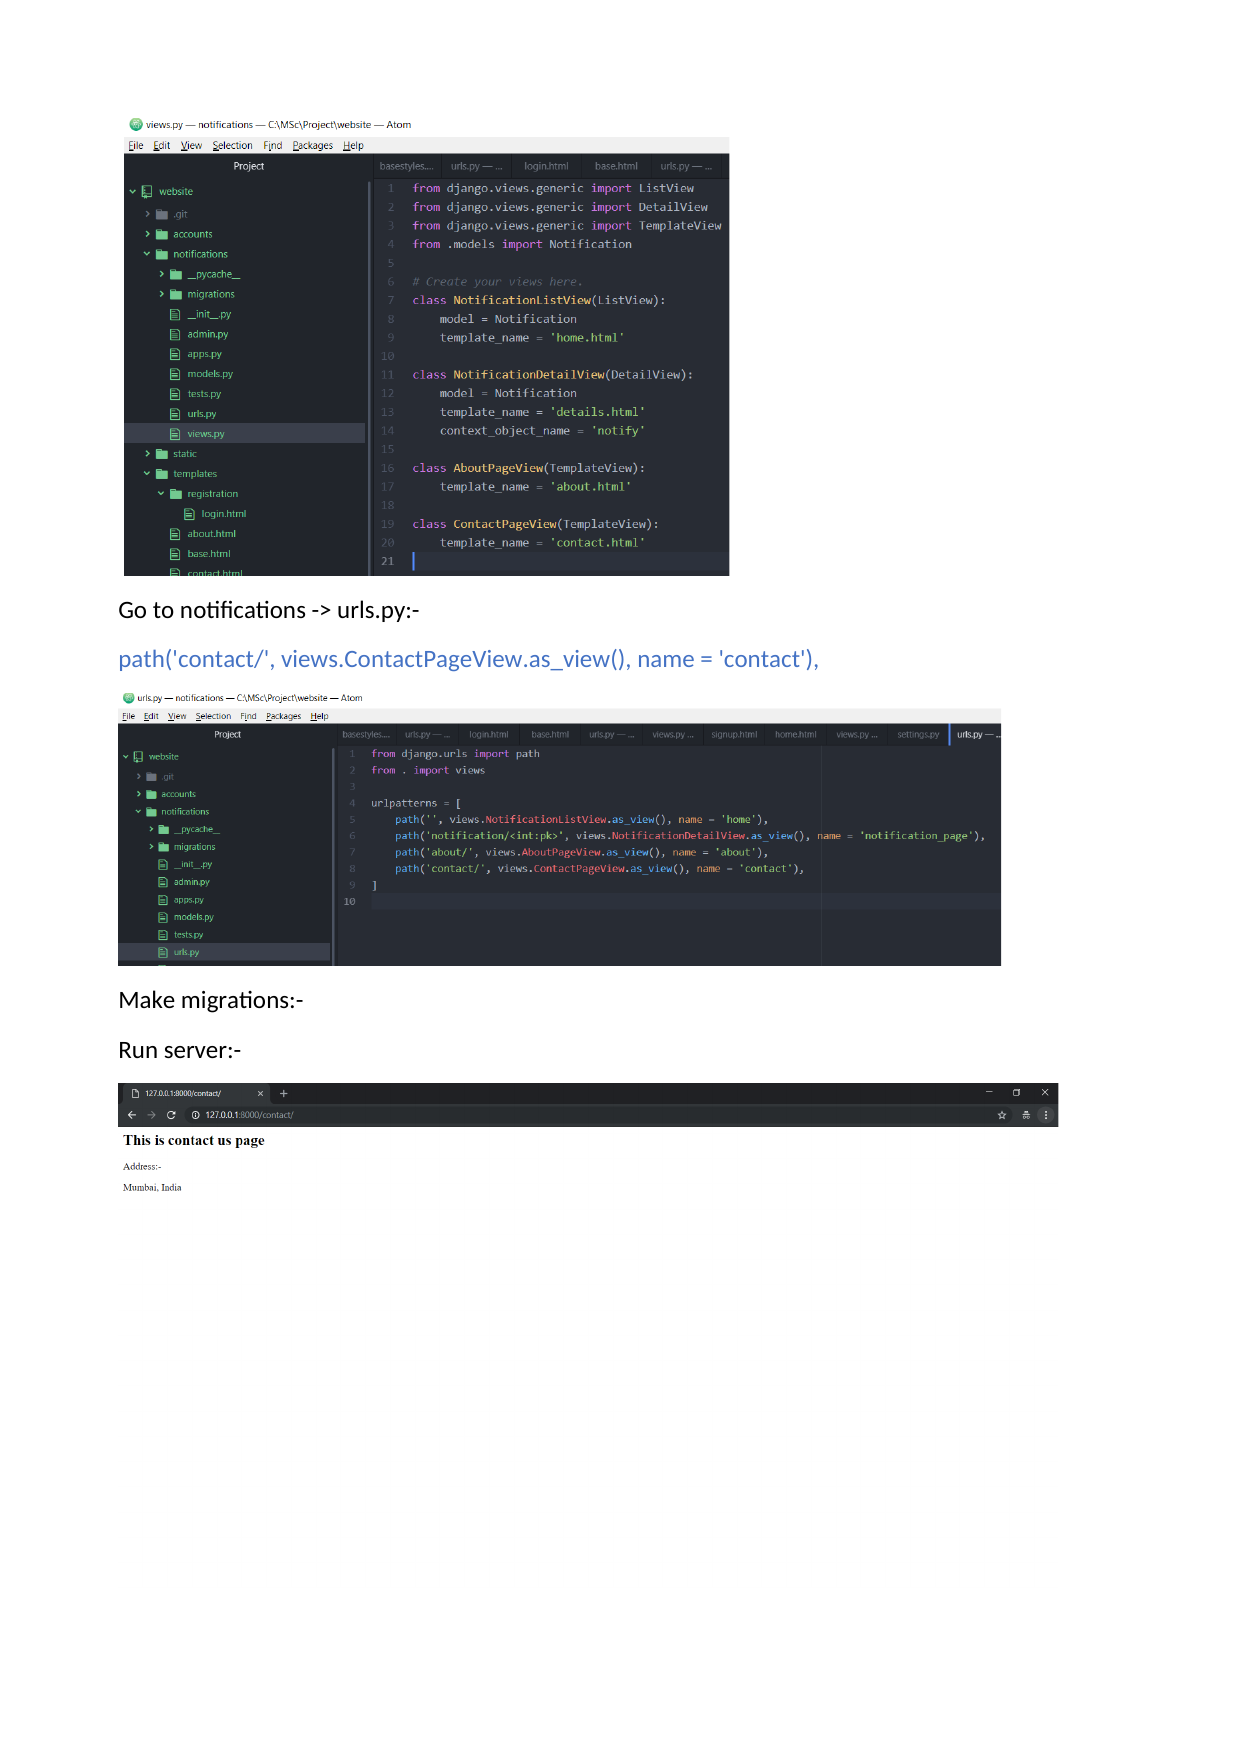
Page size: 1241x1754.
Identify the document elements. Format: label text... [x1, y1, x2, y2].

text Make migrations:- [118, 984, 1122, 1015]
picture [124, 118, 730, 576]
text Run server:- [118, 1034, 1122, 1064]
text Go to notifications -> urls.py:- [118, 594, 1122, 624]
picture [118, 693, 1002, 966]
picture [118, 1083, 1059, 1588]
text path('contact/', views.ContactPageView.as_view(), name = 'contact'), [118, 643, 1122, 674]
